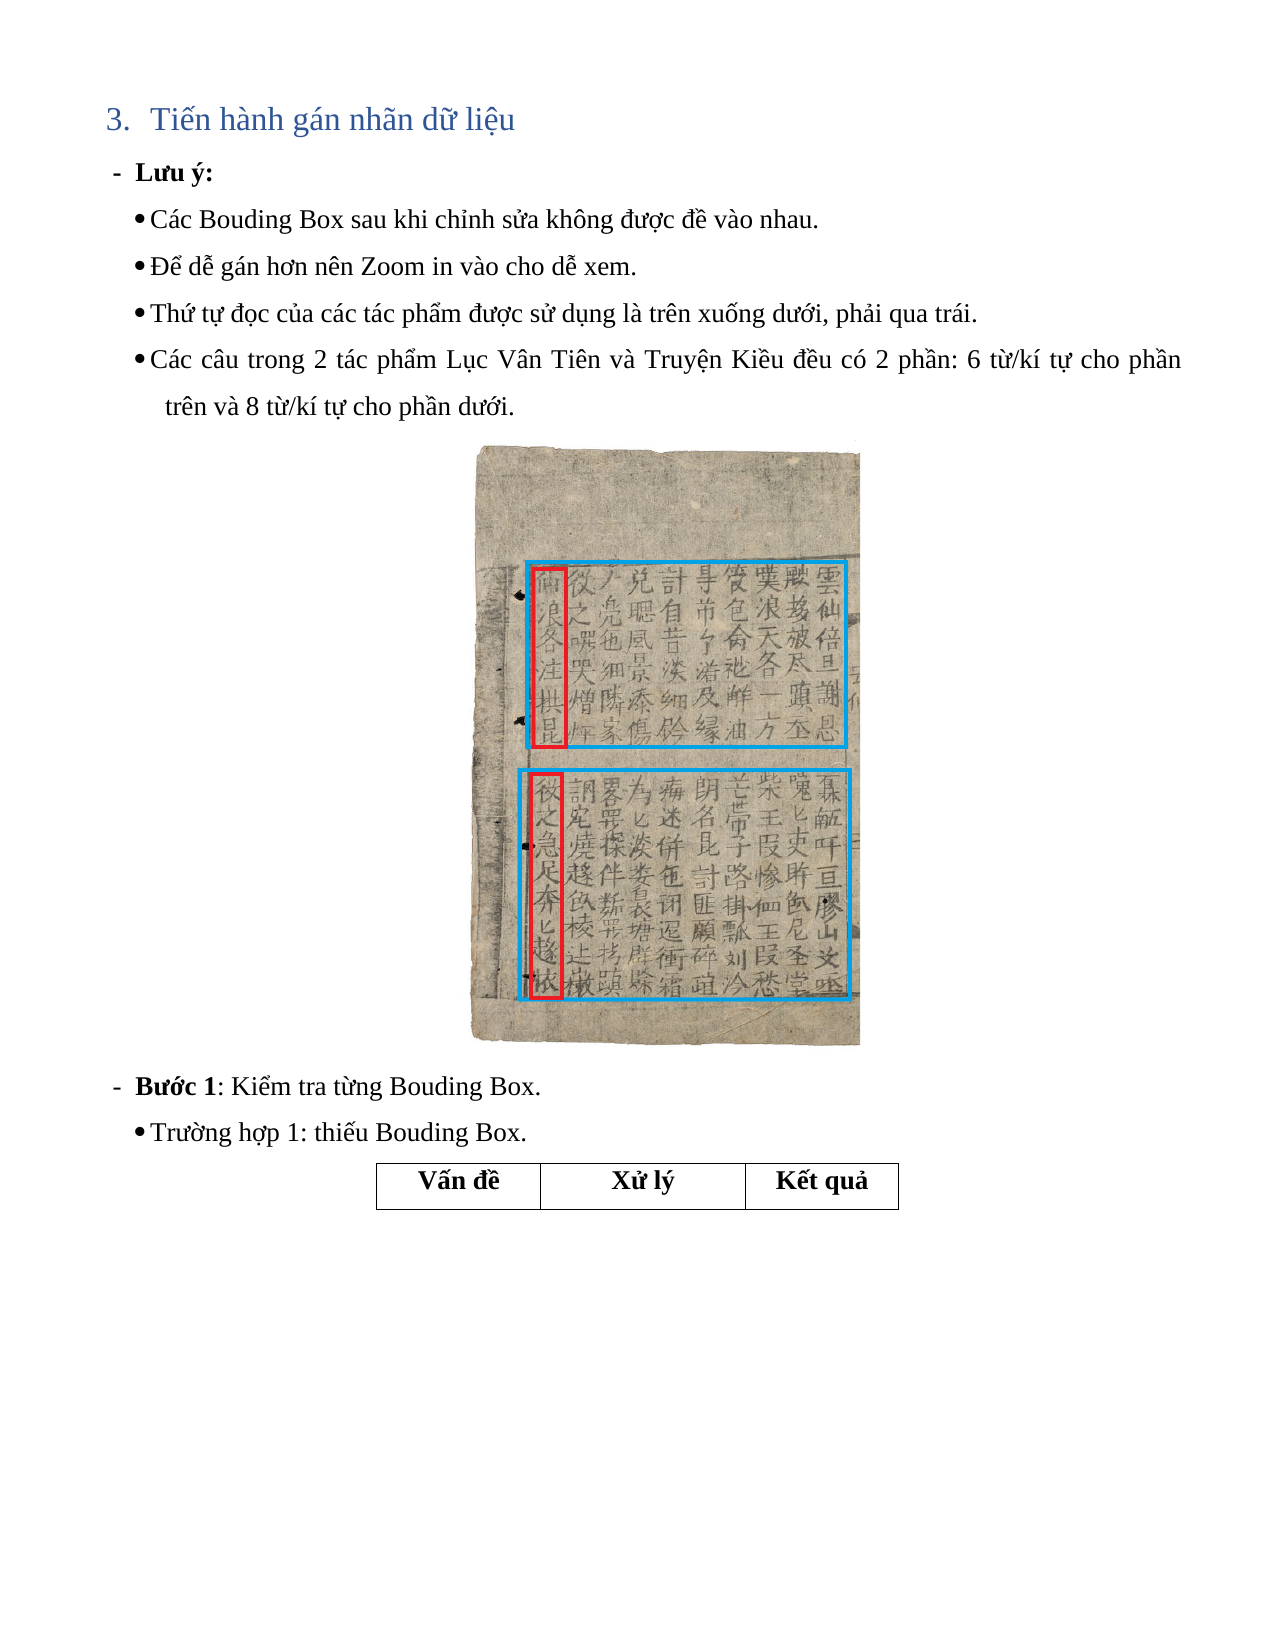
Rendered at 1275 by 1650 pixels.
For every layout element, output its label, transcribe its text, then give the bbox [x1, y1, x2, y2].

list Thứ tự đọc của các tác phẩm được sử dụng là trên xuống dưới, phải qua trái. [135, 297, 1184, 328]
table_header Xử lý [541, 1164, 745, 1209]
table_header Vấn đề [377, 1164, 540, 1209]
list Để dễ gán hơn nên Zoom in vào cho dễ xem. [135, 250, 1184, 281]
subtitle Tiến hành gán nhãn dữ liệu [106, 99, 1125, 137]
list Lưu ý: [112, 156, 1184, 187]
list Các câu trong 2 tác phẩm Lục Vân Tiên và Truyện Kiều đều có 2 phần: 6 từ/kí tự cho phần trên và 8 từ/kí tự cho phần dưới. [135, 344, 1184, 422]
list Các Bouding Box sau khi chỉnh sửa không được đề vào nhau. [135, 203, 1184, 234]
list Bước 1: Kiểm tra từng Bouding Box. [112, 1070, 1184, 1101]
list Trường hợp 1: thiếu Bouding Box. [135, 1116, 1184, 1148]
picture [458, 437, 861, 1056]
table_header Kết quả [746, 1164, 898, 1209]
